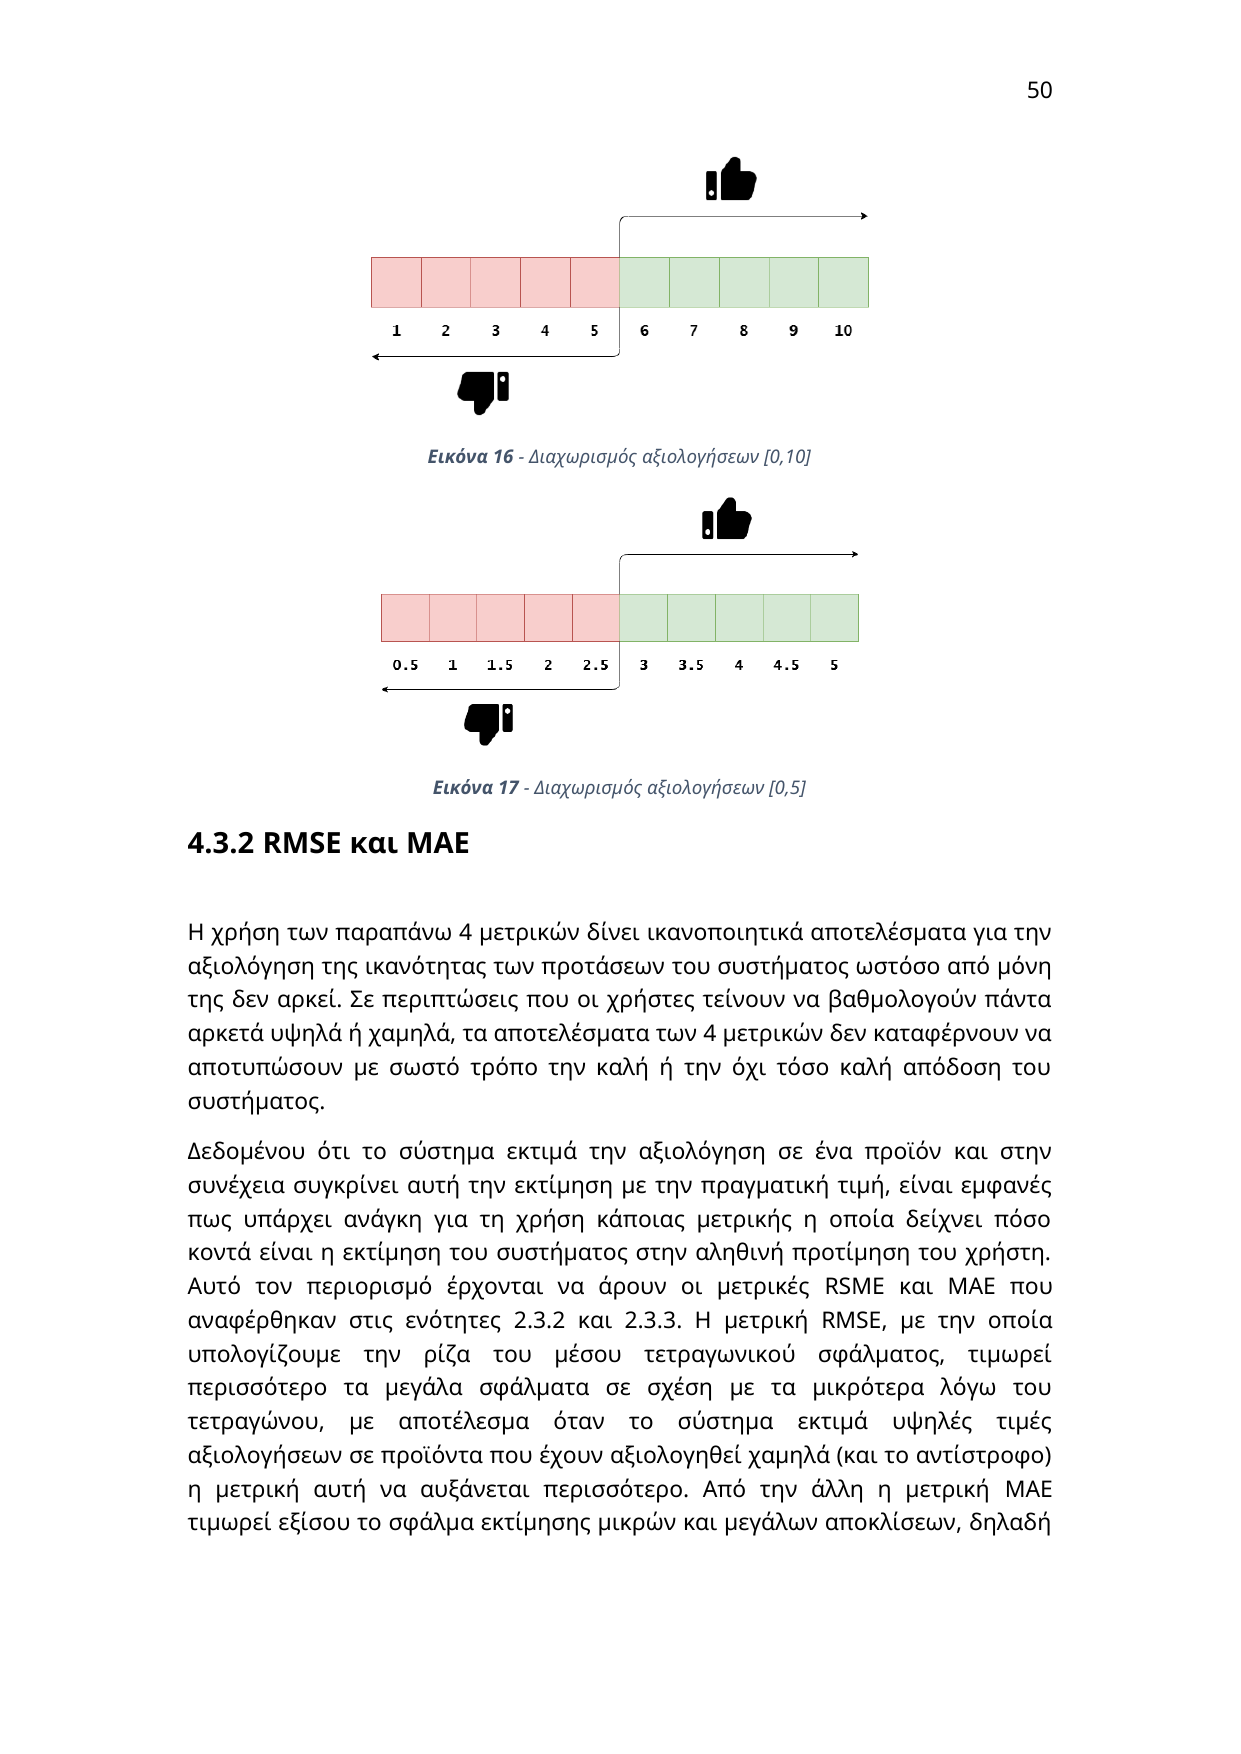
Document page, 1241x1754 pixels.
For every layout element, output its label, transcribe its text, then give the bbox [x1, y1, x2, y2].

subtitle RMSE και MAE [187, 823, 1053, 862]
text Η χρήση των παραπάνω 4 μετρικών δίνει ικανοποιητικά αποτελέσματα για την αξιολόγηση της ικανότητας των προτάσεων του συστήματος ωστόσο από μόνη της δεν αρκεί. Σε περιπτώσεις που οι χρήστες τείνουν να βαθμολογούν πάντα αρκετά υψηλά ή χαμηλά, τα αποτελέσματα των 4 μετρικών δεν καταφέρνουν να αποτυπώσουν με σωστό τρόπο την καλή ή την όχι τόσο καλή απόδοση του συστήματος. [187, 916, 1053, 1116]
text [187, 1135, 1053, 1537]
picture [365, 150, 875, 423]
picture [375, 490, 865, 753]
text Εικόνα 16 - Διαχωρισμός αξιολογήσεων [0,10] [187, 444, 1053, 469]
